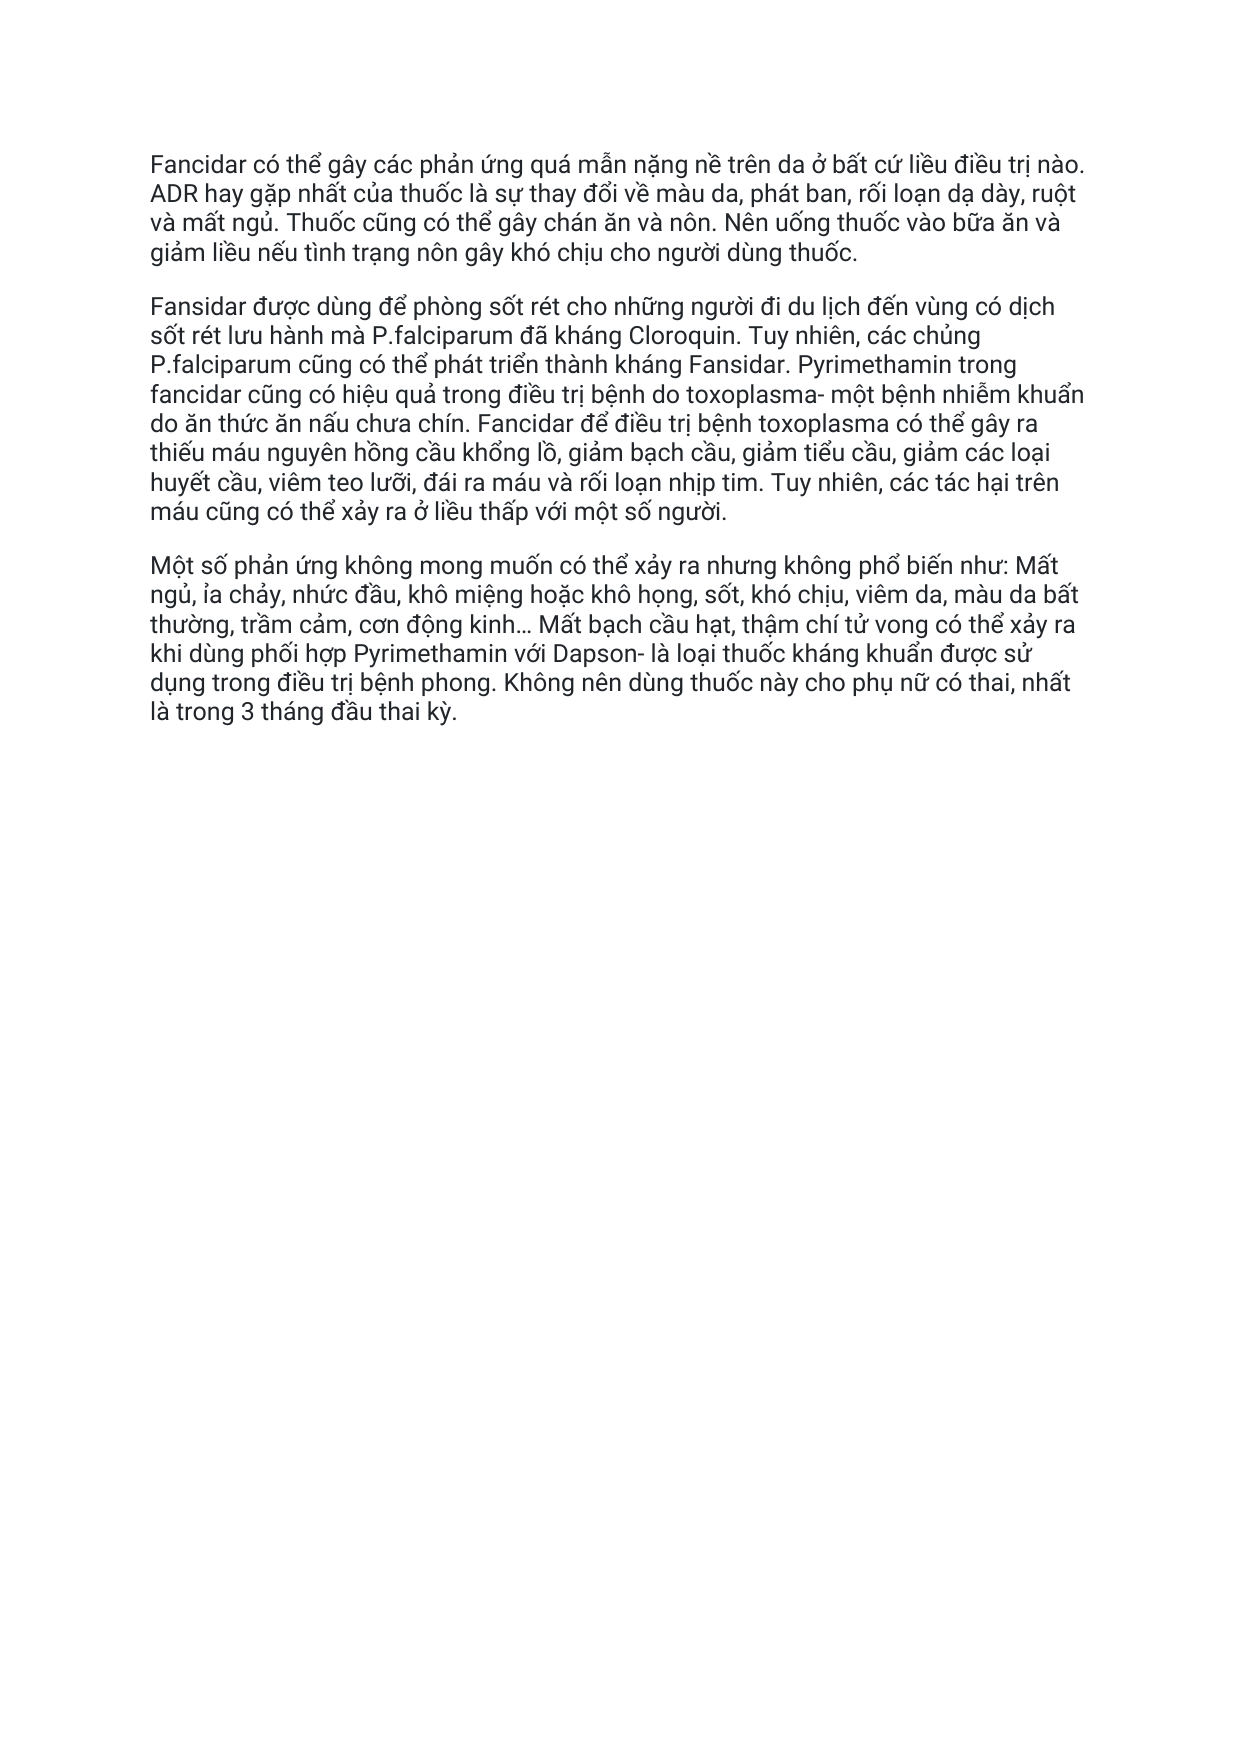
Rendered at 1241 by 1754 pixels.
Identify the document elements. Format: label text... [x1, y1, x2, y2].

text Fansidar được dùng để phòng sốt rét cho những người đi du lịch đến vùng có dịch sốt rét lưu hành mà P.falciparum đã kháng Cloroquin. Tuy nhiên, các chủng P.falciparum cũng có thể phát triển thành kháng Fansidar. Pyrimethamin trong fancidar cũng có hiệu quả trong điều trị bệnh do toxoplasma- một bệnh nhiễm khuẩn do ăn thức ăn nấu chưa chín. Fancidar để điều trị bệnh toxoplasma có thể gây ra thiếu máu nguyên hồng cầu khổng lồ, giảm bạch cầu, giảm tiểu cầu, giảm các loại huyết cầu, viêm teo lưỡi, đái ra máu và rối loạn nhịp tim. Tuy nhiên, các tác hại trên máu cũng có thể xảy ra ở liều thấp với một số người. [150, 292, 1090, 526]
text Một số phản ứng không mong muốn có thể xảy ra nhưng không phổ biến như: Mất ngủ, ỉa chảy, nhức đầu, khô miệng hoặc khô họng, sốt, khó chịu, viêm da, màu da bất thường, trầm cảm, cơn động kinh… Mất bạch cầu hạt, thậm chí tử vong có thể xảy ra khi dùng phối hợp Pyrimethamin với Dapson- là loại thuốc kháng khuẩn được sử dụng trong điều trị bệnh phong. Không nên dùng thuốc này cho phụ nữ có thai, nhất là trong 3 tháng đầu thai kỳ. [458, 551, 1090, 727]
text Fancidar có thể gây các phản ứng quá mẫn nặng nề trên da ở bất cứ liều điều trị nào. ADR hay gặp nhất của thuốc là sự thay đổi về màu da, phát ban, rối loạn dạ dày, ruột và mất ngủ. Thuốc cũng có thể gây chán ăn và nôn. Nên uống thuốc vào bữa ăn và giảm liều nếu tình trạng nôn gây khó chịu cho người dùng thuốc. [150, 150, 1090, 267]
